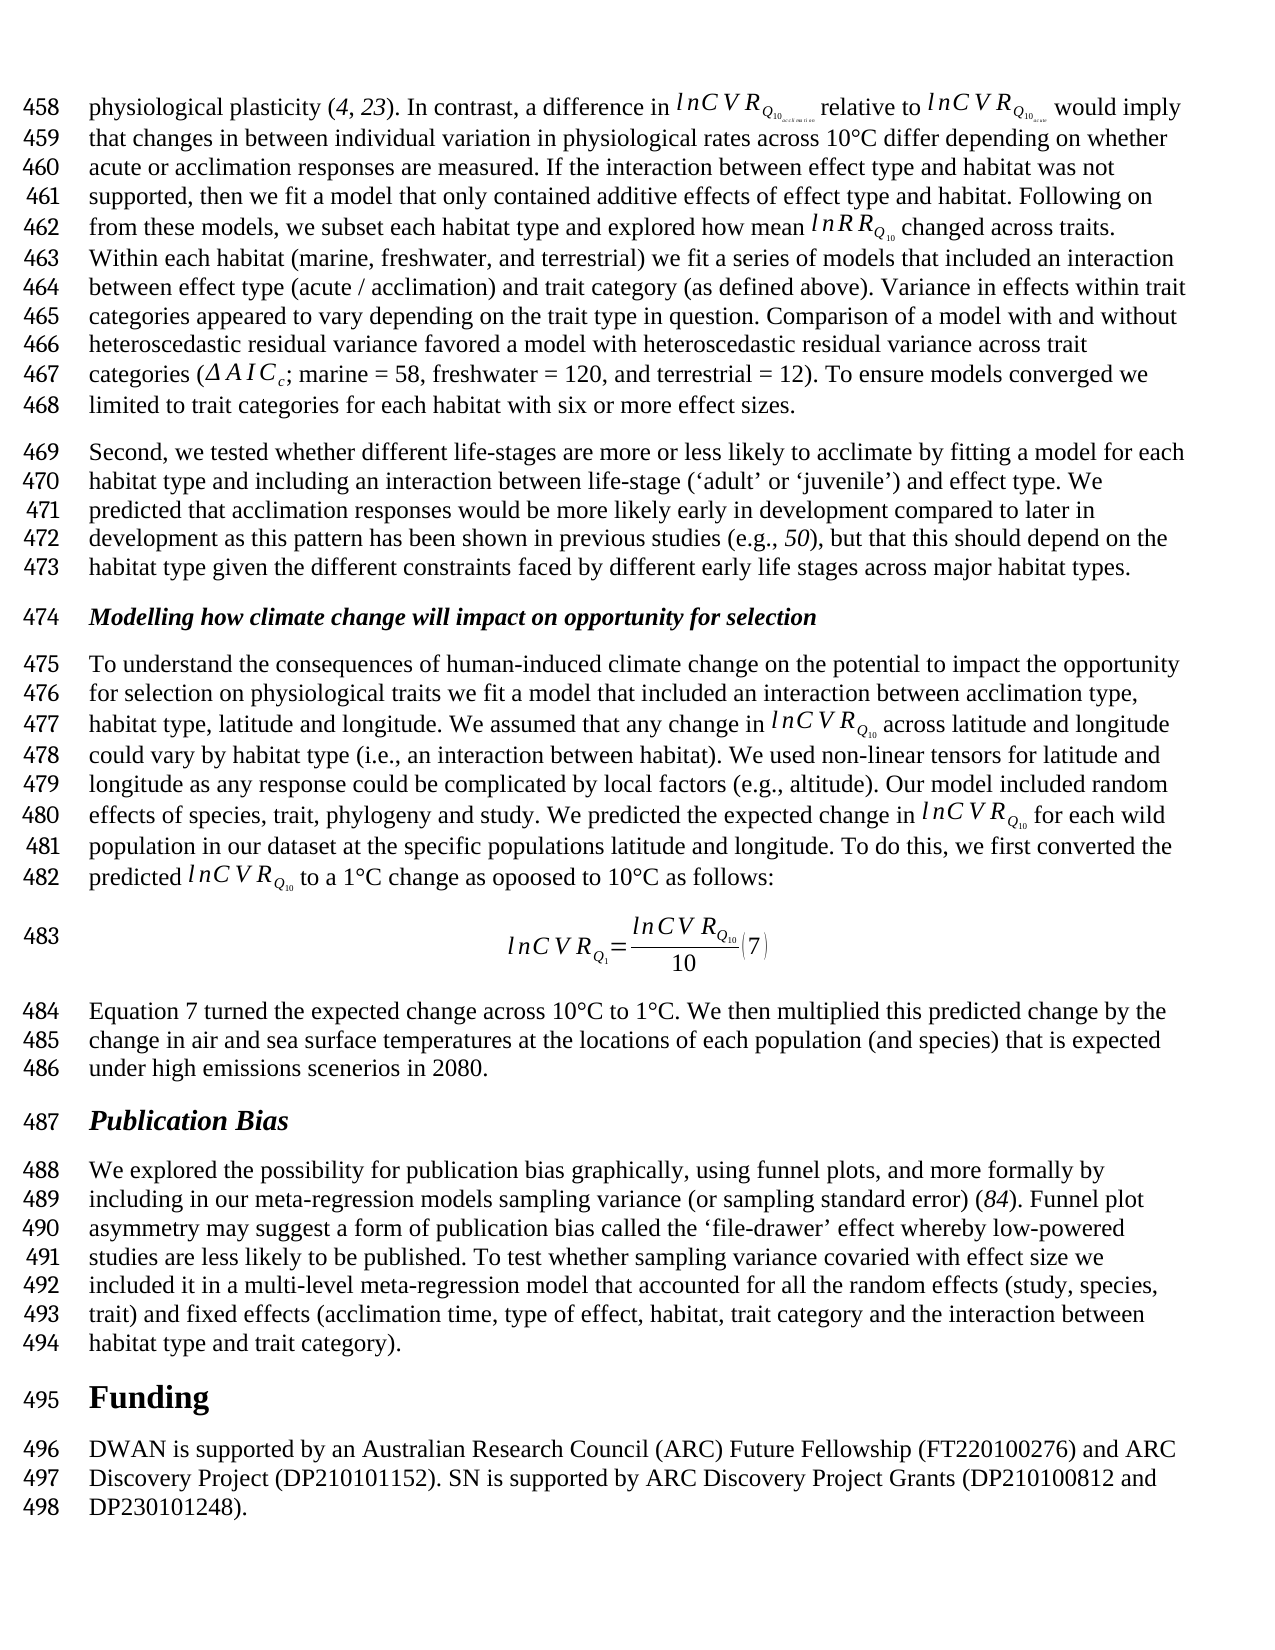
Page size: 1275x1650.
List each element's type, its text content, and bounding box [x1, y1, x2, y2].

text Equation 7 turned the expected change across 10°C to 1°C. We then multiplied this predicted change by the change in air and sea surface temperatures at the locations of each population (and species) that is expected under high emissions scenerios in 2080. [89, 996, 1186, 1082]
subtitle Modelling how climate change will impact on opportunity for selection [89, 602, 1186, 631]
text To understand the consequences of human-induced climate change on the potential to impact the opportunity for selection on physiological traits we fit a model that included an interaction between acclimation type, habitat type, latitude and longitude. We assumed that any change in across latitude and longitude could vary by habitat type (i.e., an interaction between habitat). We used non-linear tensors for latitude and longitude as any response could be complicated by local factors (e.g., altitude). Our model included random effects of species, trait, phylogeny and study. We predicted the expected change in for each wild population in our dataset at the specific populations latitude and longitude. To do this, we first converted the predicted to a 1°C change as opoosed to 10°C as follows: [89, 649, 1186, 894]
subtitle Funding [89, 1377, 1186, 1416]
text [89, 89, 1186, 418]
text DWAN is supported by an Australian Research Council (ARC) Future Fellowship (FT220100276) and ARC Discovery Project (DP210101152). SN is supported by ARC Discovery Project Grants (DP210100812 and DP230101248). [89, 1434, 1186, 1521]
text We explored the possibility for publication bias graphically, using funnel plots, and more formally by including in our meta-regression models sampling variance (or sampling standard error) (84). Funnel plot asymmetry may suggest a form of publication bias called the ‘file-drawer’ effect whereby low-powered studies are less likely to be published. To test whether sampling variance covaried with effect size we included it in a multi-level meta-regression model that accounted for all the random effects (study, species, trait) and fixed effects (acclimation time, type of effect, habitat, trait category and the interaction between habitat type and trait category). [89, 1155, 1186, 1357]
text Second, we tested whether different life-stages are more or less likely to acclimate by fitting a model for each habitat type and including an interaction between life-stage (‘adult’ or ‘juvenile’) and effect type. We predicted that acclimation responses would be more likely early in development compared to later in development as this pattern has been shown in previous studies (e.g., 50), but that this should depend on the habitat type given the different constraints faced by different early life stages across major habitat types. [89, 437, 1186, 581]
subtitle Publication Bias [89, 1103, 1186, 1137]
